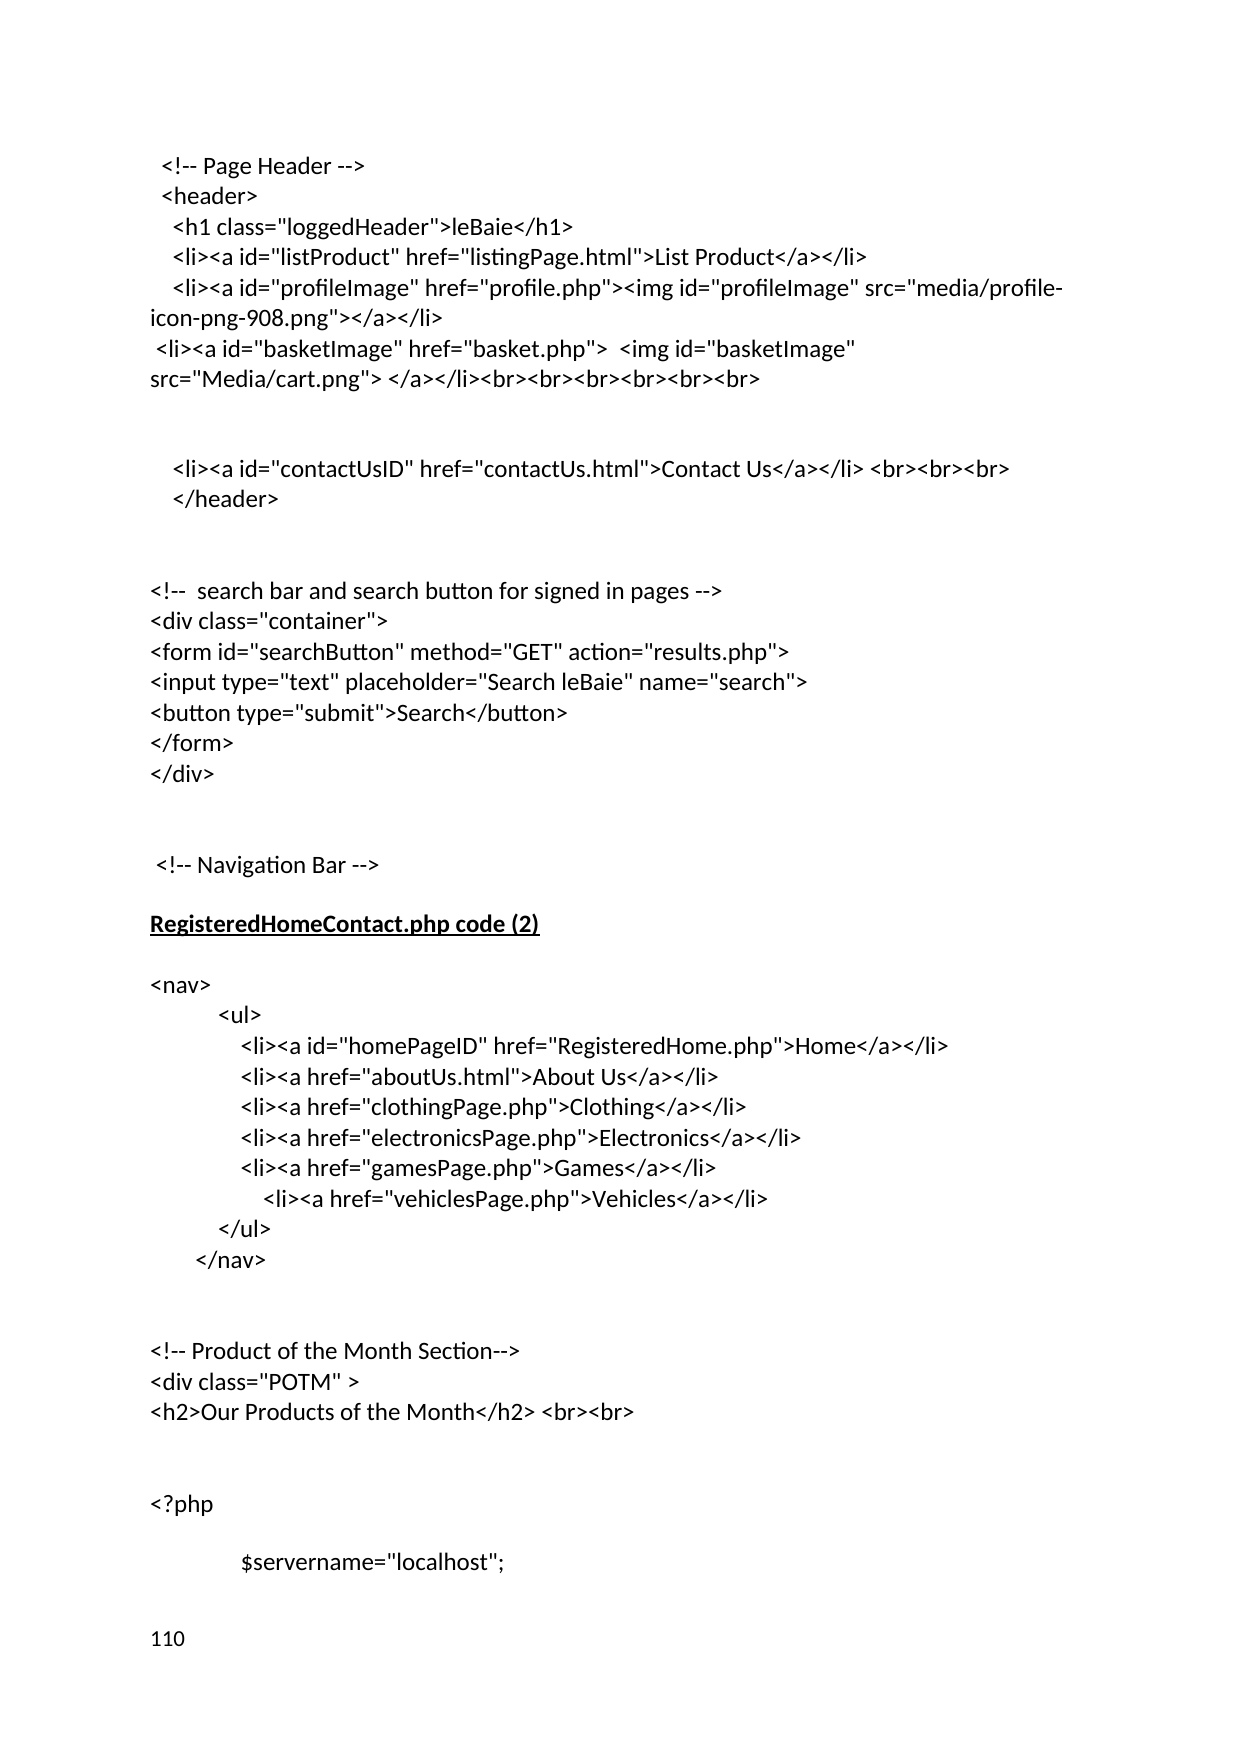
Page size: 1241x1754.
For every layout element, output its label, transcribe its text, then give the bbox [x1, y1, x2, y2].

text <li><a id="listProduct" href="listingPage.html">List Product</a></li> [150, 242, 1090, 272]
text <input type="text" placeholder="Search leBaie" name="search"> [150, 666, 1090, 697]
text <ul> [150, 999, 1090, 1030]
text <li><a id="profileImage" href="profile.php"><img id="profileImage" src="media/profile-icon-png-908.png"></a></li> [150, 272, 1090, 333]
text <li><a href="vehiclesPage.php">Vehicles</a></li> [150, 1183, 1090, 1213]
text <li><a href="electronicsPage.php">Electronics</a></li> [150, 1122, 1090, 1152]
text <li><a href="gamesPage.php">Games</a></li> [150, 1152, 1090, 1183]
text </div> [150, 758, 1090, 788]
text <div class="container"> [150, 605, 1090, 636]
text $servername="localhost"; [150, 1546, 1090, 1577]
text </nav> [150, 1244, 1090, 1274]
text <h1 class="loggedHeader">leBaie</h1> [150, 211, 1090, 242]
text </ul> [150, 1213, 1090, 1244]
text <!-- search bar and search button for signed in pages --> [150, 575, 1090, 605]
text RegisteredHomeContact.php code (2) [150, 908, 1090, 938]
text <form id="searchButton" method="GET" action="results.php"> [150, 636, 1090, 666]
text <li><a id="basketImage" href="basket.php"> <img id="basketImage" src="Media/cart.png"> </a></li><br><br><br><br><br><br> [150, 333, 1090, 394]
text <nav> [150, 969, 1090, 999]
text <li><a id="homePageID" href="RegisteredHome.php">Home</a></li> [150, 1030, 1090, 1061]
text <h2>Our Products of the Month</h2> <br><br> [150, 1396, 1090, 1427]
text <!-- Page Header --> [150, 150, 1090, 181]
text <li><a href="aboutUs.html">About Us</a></li> [150, 1061, 1090, 1091]
text <li><a id="contactUsID" href="contactUs.html">Contact Us</a></li> <br><br><br> [150, 453, 1090, 483]
text <header> [150, 181, 1090, 211]
text <!-- Product of the Month Section--> [150, 1335, 1090, 1366]
text <li><a href="clothingPage.php">Clothing</a></li> [150, 1091, 1090, 1122]
text <div class="POTM" > [150, 1366, 1090, 1396]
text </header> [150, 483, 1090, 514]
text <!-- Navigation Bar --> [150, 849, 1090, 880]
text </form> [150, 727, 1090, 758]
text <?php [150, 1488, 1090, 1518]
text <button type="submit">Search</button> [150, 697, 1090, 727]
